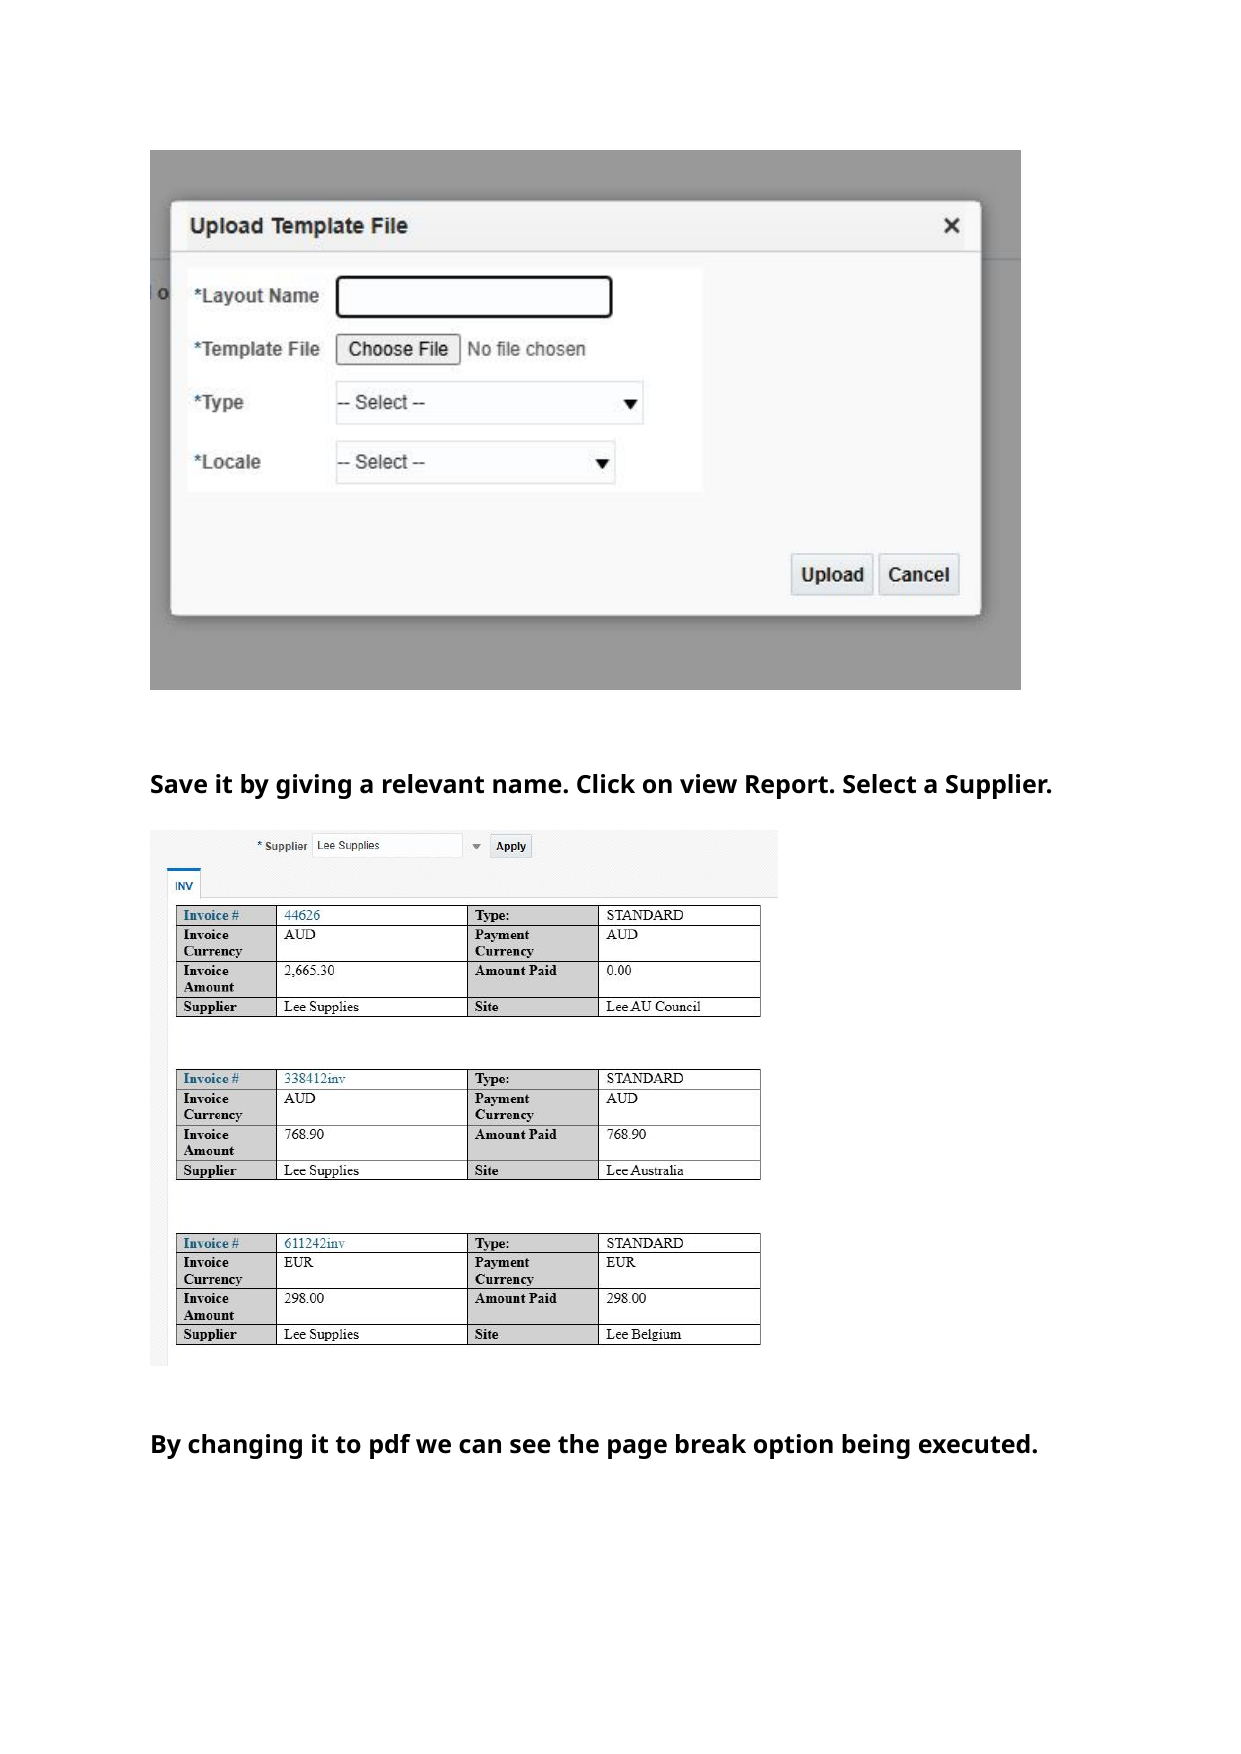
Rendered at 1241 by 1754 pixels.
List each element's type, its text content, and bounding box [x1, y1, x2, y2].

picture [150, 823, 778, 1366]
text By changing it to pdf we can see the page break option being executed. [150, 1427, 1090, 1461]
text Save it by giving a relevant name. Click on view Report. Select a Supplier. [150, 767, 1090, 801]
picture [150, 150, 1021, 690]
